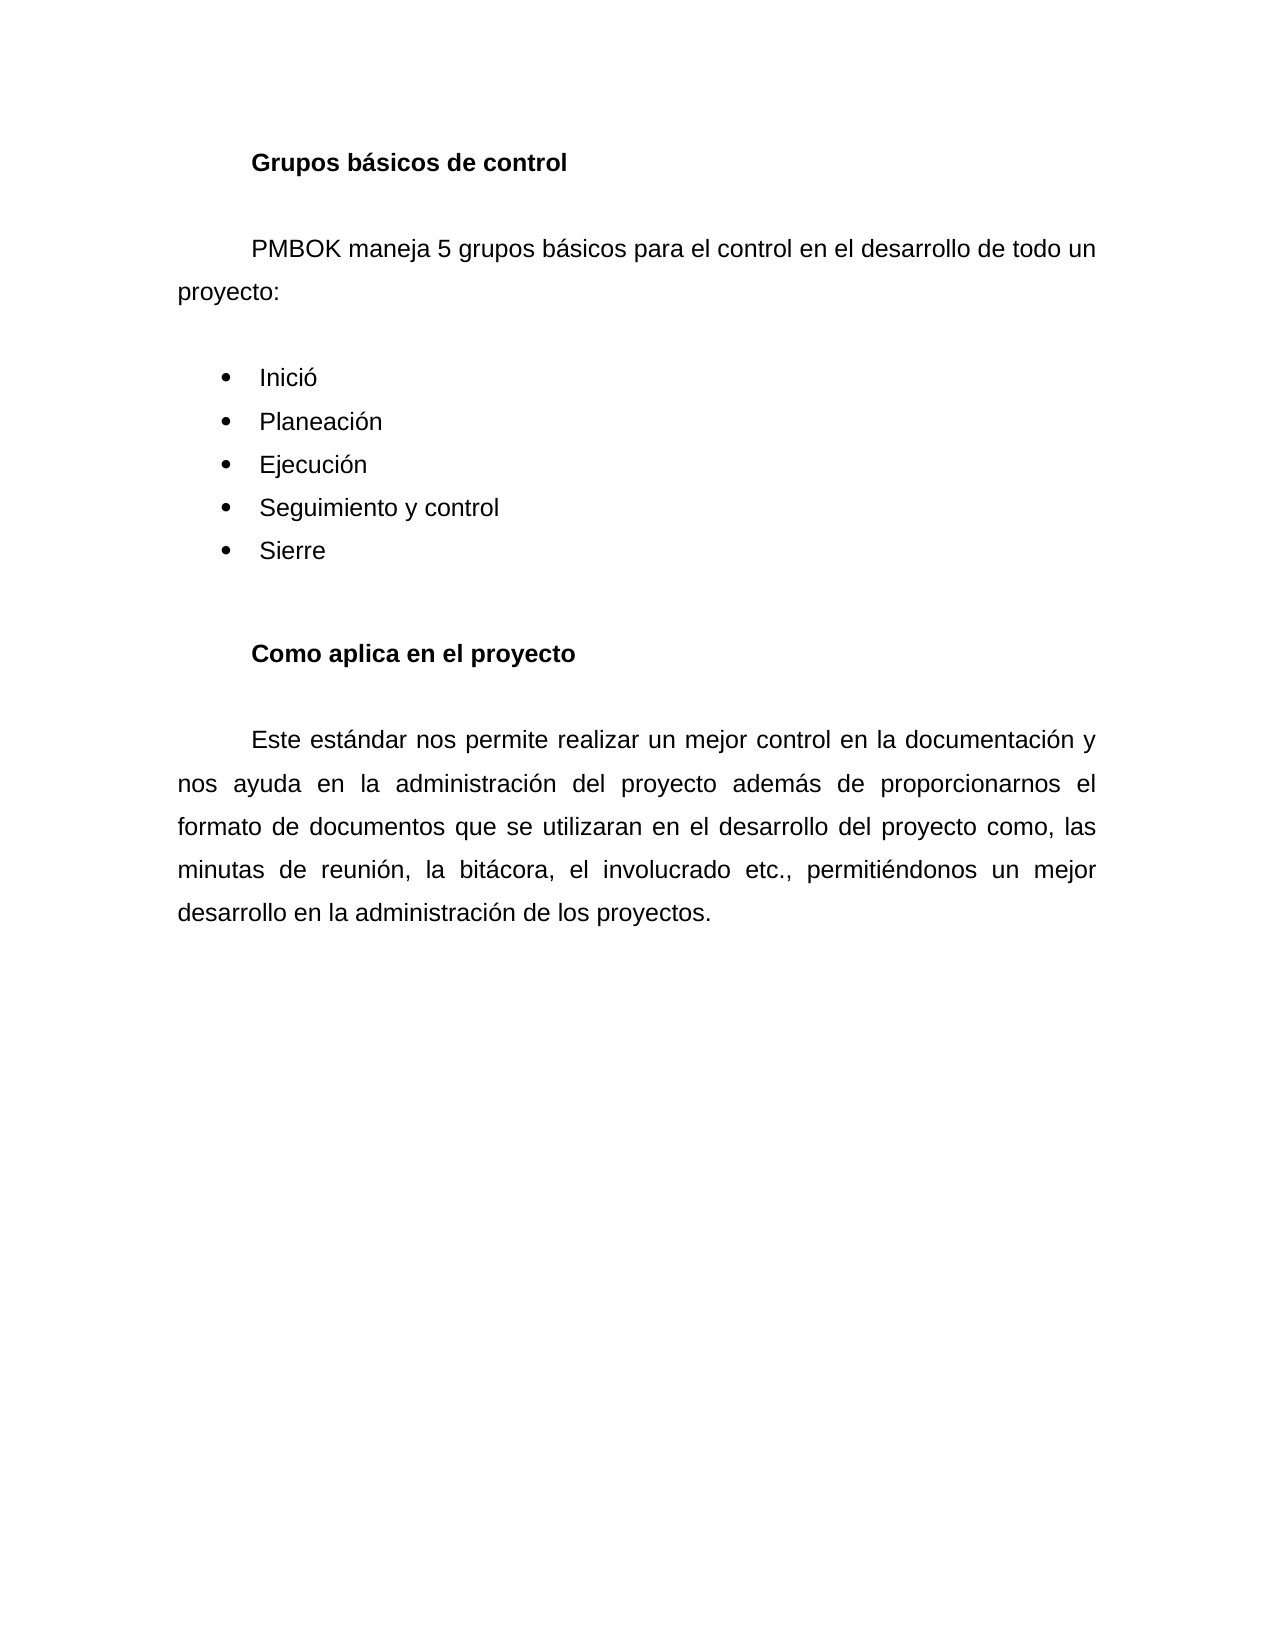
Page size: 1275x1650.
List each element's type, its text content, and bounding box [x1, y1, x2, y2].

list Seguimiento y control [222, 493, 1098, 522]
text Como aplica en el proyecto [177, 639, 1098, 668]
text Grupos básicos de control [177, 148, 1098, 176]
list Sierre [222, 536, 1098, 565]
text Este estándar nos permite realizar un mejor control en la documentación y nos ayuda en la administración del proyecto además de proporcionarnos el formato de documentos que se utilizaran en el desarrollo del proyecto como, las minutas de reunión, la bitácora, el involucrado etc., permitiéndonos un mejor desarrollo en la administración de los proyectos. [177, 725, 1098, 927]
text PMBOK maneja 5 grupos básicos para el control en el desarrollo de todo un proyecto: [177, 234, 1098, 306]
list Planeación [222, 406, 1098, 435]
list Inició [222, 363, 1098, 392]
list Ejecución [222, 450, 1098, 478]
